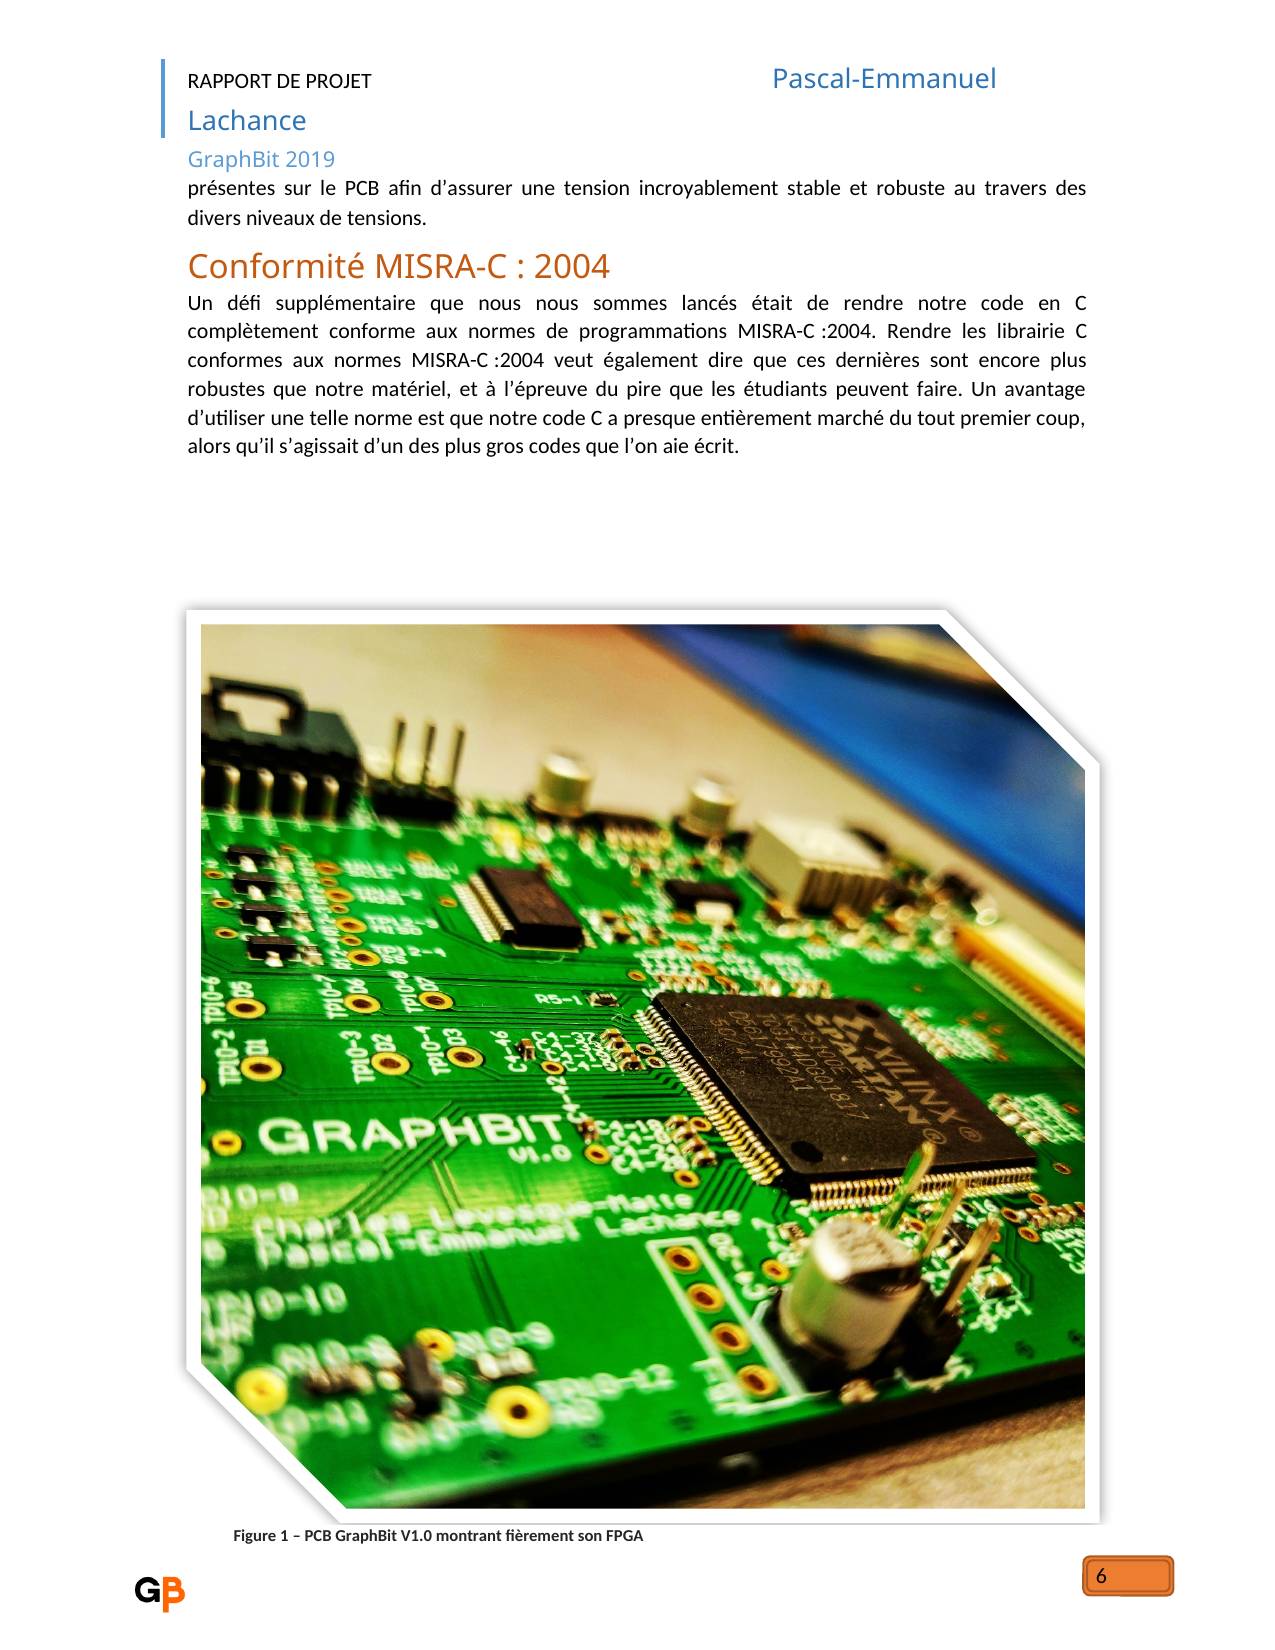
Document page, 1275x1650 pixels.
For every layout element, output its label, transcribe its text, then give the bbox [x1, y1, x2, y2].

picture [133, 1575, 188, 1614]
picture [201, 625, 1085, 1508]
subtitle Conformité MISRA-C : 2004 [187, 243, 1087, 289]
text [187, 174, 1087, 231]
text Un défi supplémentaire que nous nous sommes lancés était de rendre notre code en C complètement conforme aux normes de programmations MISRA-C :2004. Rendre les librairie C conformes aux normes MISRA-C :2004 veut également dire que ces dernières sont encore plus robustes que notre matériel, et à l’épreuve du pire que les étudiants peuvent faire. Un avantage d’utiliser une telle norme est que notre code C a presque entièrement marché du tout premier coup, alors qu’il s’agissait d’un des plus gros codes que l’on aie écrit. [187, 289, 1087, 459]
